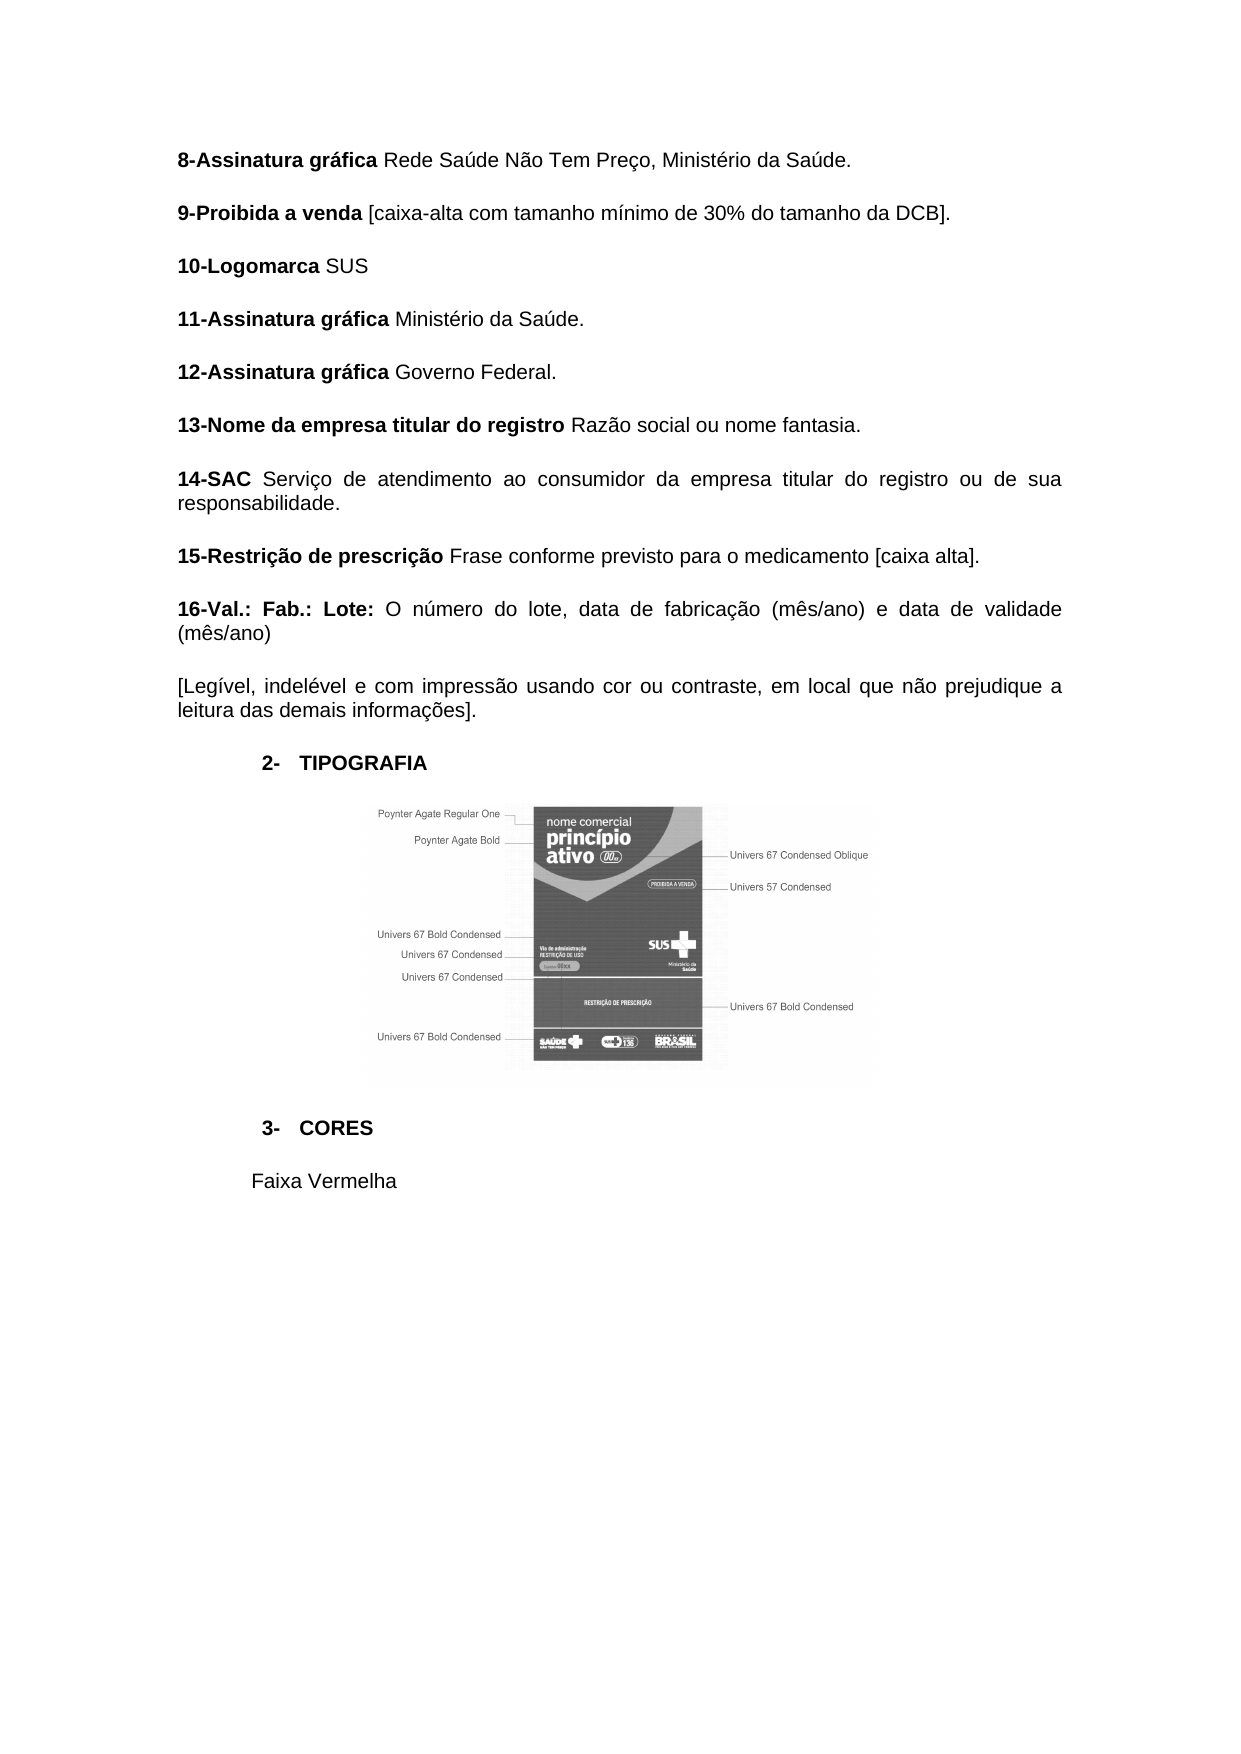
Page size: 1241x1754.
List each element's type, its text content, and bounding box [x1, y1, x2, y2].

text Faixa Vermelha [177, 1169, 1063, 1193]
list CORES [262, 1116, 1016, 1140]
text 9-Proibida a venda [caixa-alta com tamanho mínimo de 30% do tamanho da DCB]. [177, 201, 1063, 225]
text 11-Assinatura gráfica Ministério da Saúde. [177, 307, 1063, 331]
text 16-Val.: Fab.: Lote: O número do lote, data de fabricação (mês/ano) e data de validade (mês/ano) [177, 597, 1063, 644]
text 10-Logomarca SUS [177, 254, 1063, 278]
text 13-Nome da empresa titular do registro Razão social ou nome fantasia. [177, 413, 1063, 437]
text [Legível, indelével e com impressão usando cor ou contraste, em local que não prejudique a leitura das demais informações]. [177, 674, 1063, 722]
text 15-Restrição de prescrição Frase conforme previsto para o medicamento [caixa alta]. [177, 543, 1063, 567]
text 8-Assinatura gráfica Rede Saúde Não Tem Preço, Ministério da Saúde. [177, 148, 1063, 172]
text 12-Assinatura gráfica Governo Federal. [177, 360, 1063, 384]
text 14-SAC Serviço de atendimento ao consumidor da empresa titular do registro ou de sua responsabilidade. [177, 466, 1063, 514]
list TIPOGRAFIA [262, 751, 1016, 775]
